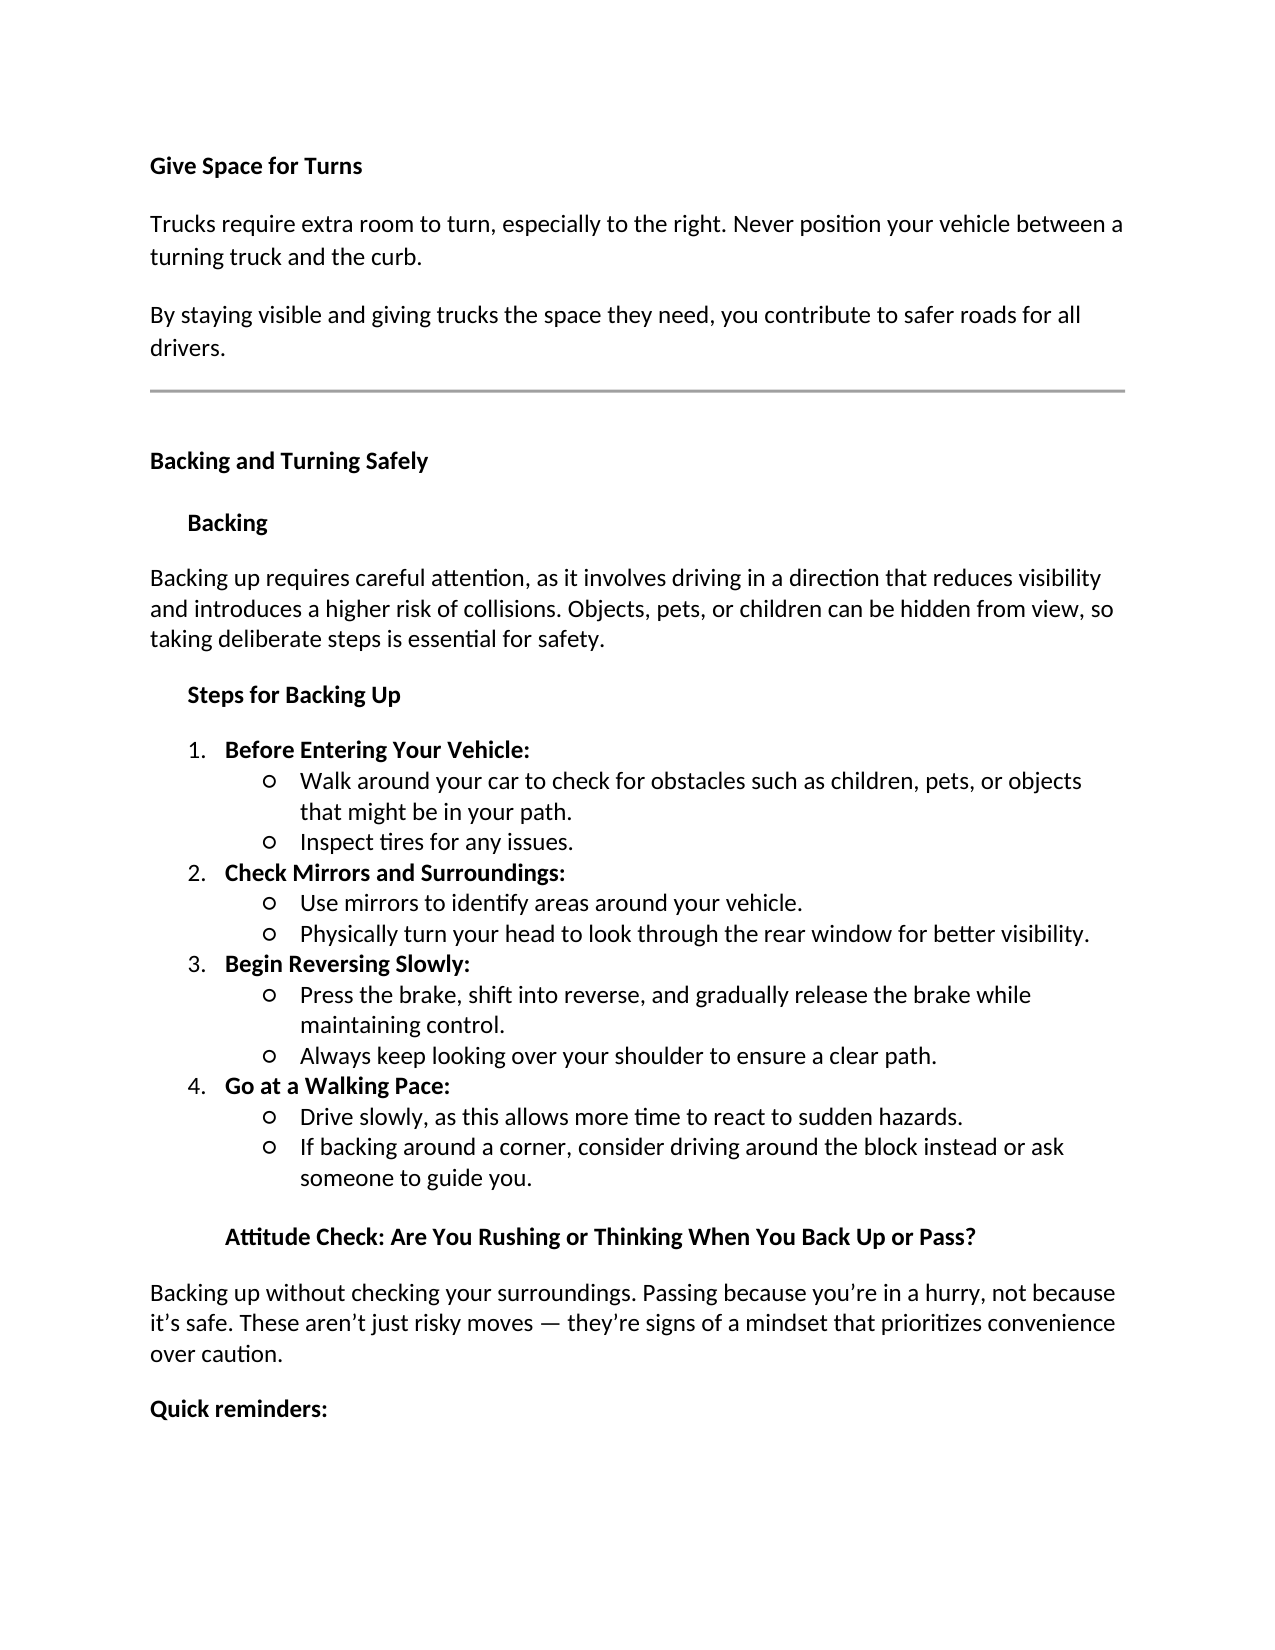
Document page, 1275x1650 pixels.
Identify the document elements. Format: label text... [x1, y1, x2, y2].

list Always keep looking over your shoulder to ensure a clear path. [262, 1040, 1125, 1070]
text Trucks require extra room to turn, especially to the right. Never position your vehicle between a turning truck and the curb. [150, 208, 1125, 271]
text By staying visible and giving trucks the space they need, you contribute to safer roads for all drivers. [150, 299, 1125, 362]
text Backing up requires careful attention, as it involves driving in a direction that reduces visibility and introduces a higher risk of collisions. Objects, pets, or children can be hidden from view, so taking deliberate steps is essential for safety. [150, 562, 1125, 654]
text Backing up without checking your surroundings. Passing because you’re in a hurry, not because it’s safe. These aren’t just risky moves — they’re signs of a mindset that prioritizes convenience over caution. [150, 1277, 1125, 1369]
list Begin Reversing Slowly: [187, 948, 1125, 979]
list Inspect tires for any issues. [262, 826, 1125, 857]
list Drive slowly, as this allows more time to react to sudden hazards. [262, 1101, 1125, 1131]
subtitle Backing [187, 507, 1125, 537]
list If backing around a corner, consider driving around the block instead or ask someone to guide you. [262, 1131, 1125, 1192]
text Quick reminders: [150, 1394, 1125, 1424]
list Before Entering Your Vehicle: [187, 734, 1125, 765]
list Physically turn your head to look through the rear window for better visibility. [262, 918, 1125, 948]
list Check Mirrors and Surroundings: [187, 857, 1125, 887]
subtitle Steps for Backing Up [187, 679, 1125, 709]
list Use mirrors to identify areas around your vehicle. [262, 887, 1125, 918]
list Walk around your car to check for obstacles such as children, pets, or objects that might be in your path. [262, 765, 1125, 826]
subtitle Give Space for Turns [150, 150, 1125, 181]
list Go at a Walking Pace: [187, 1070, 1125, 1101]
list Press the brake, shift into reverse, and gradually release the brake while maintaining control. [262, 979, 1125, 1040]
subtitle Attitude Check: Are You Rushing or Thinking When You Back Up or Pass? [225, 1222, 1125, 1252]
text Backing and Turning Safely [150, 445, 1125, 475]
